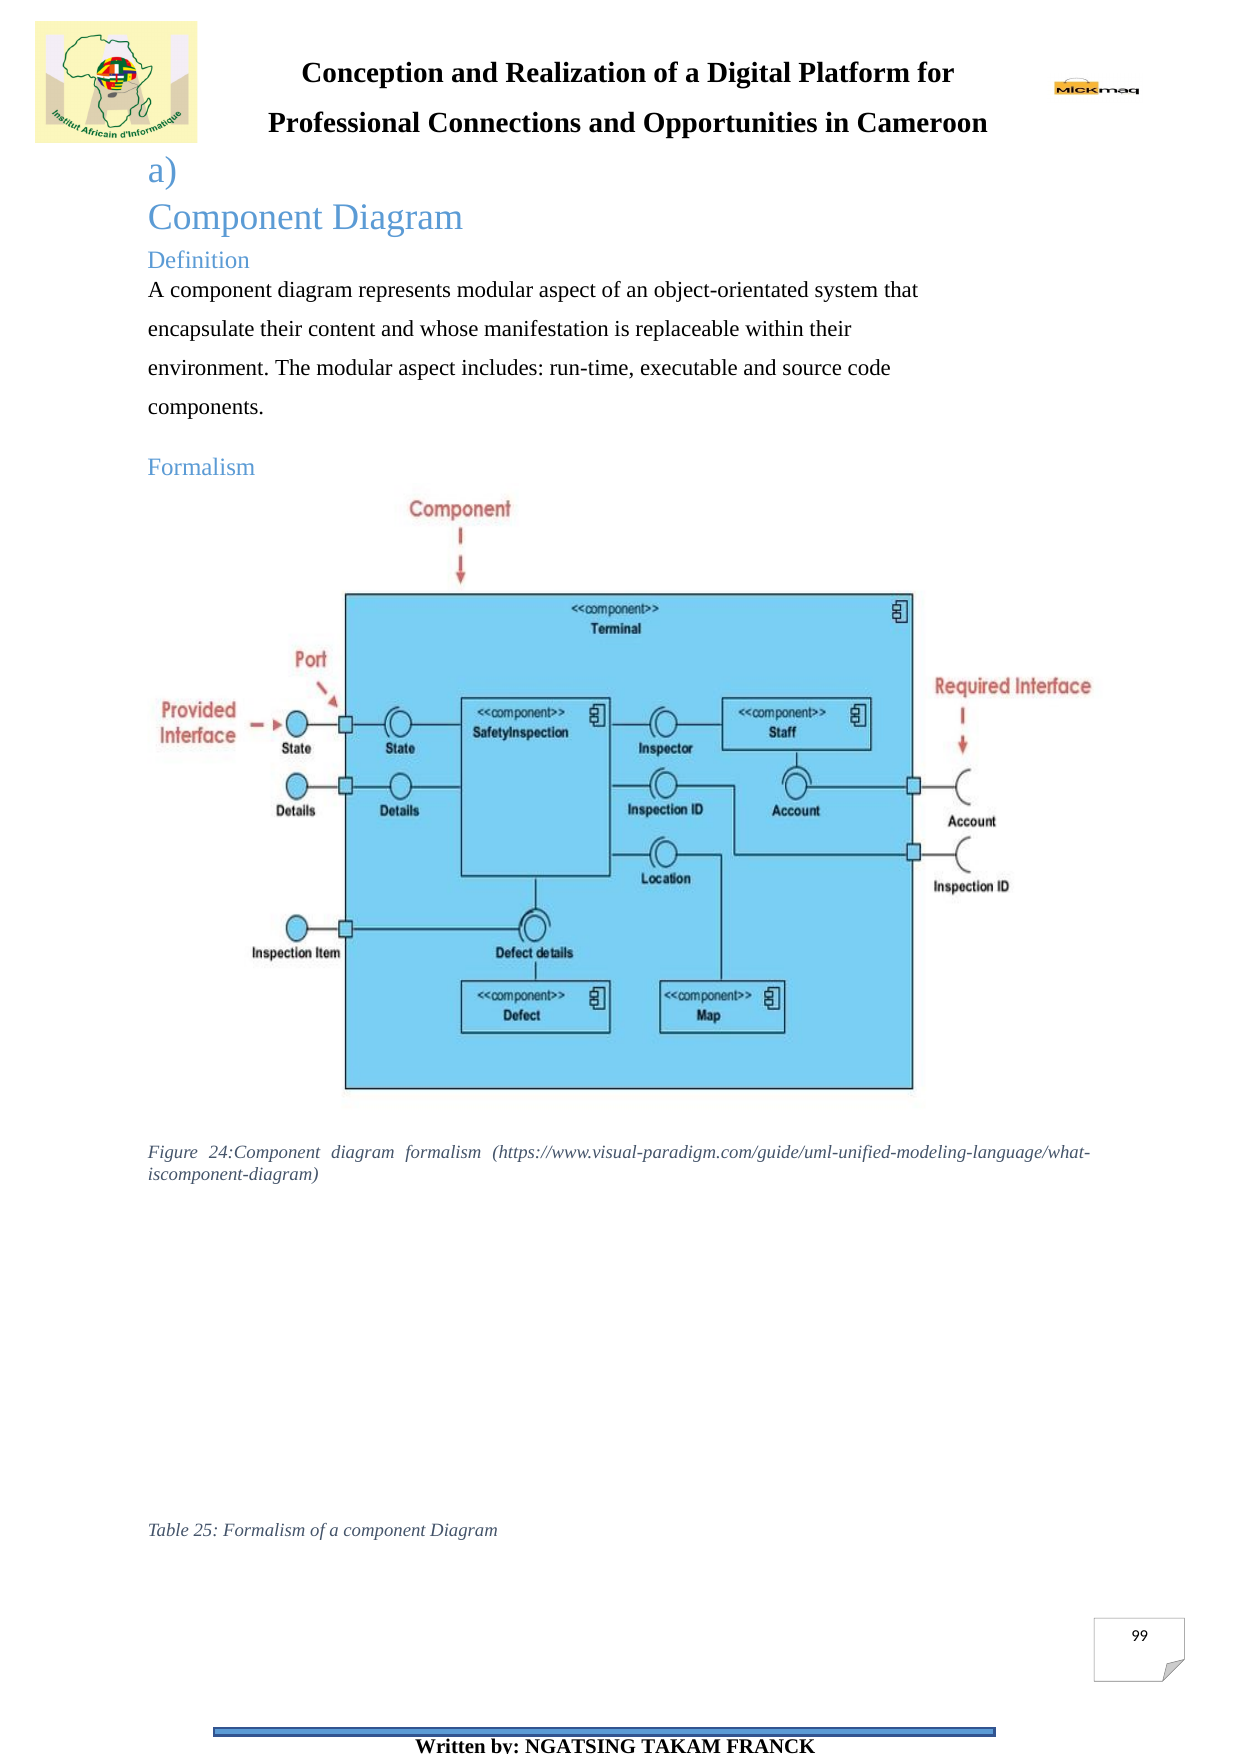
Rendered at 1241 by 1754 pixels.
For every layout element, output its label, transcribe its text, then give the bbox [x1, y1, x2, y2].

subtitle a) Component Diagram [148, 148, 1093, 237]
text A component diagram represents modular aspect of an object-orientated system that encapsulate their content and whose manifestation is replaceable within their environment. The modular aspect includes: run-time, executable and source code components. [148, 276, 955, 419]
subtitle Definition [147, 245, 1093, 274]
picture [35, 21, 198, 143]
picture [147, 483, 1108, 1134]
subtitle Formalism [147, 452, 1093, 481]
picture [1047, 73, 1143, 103]
